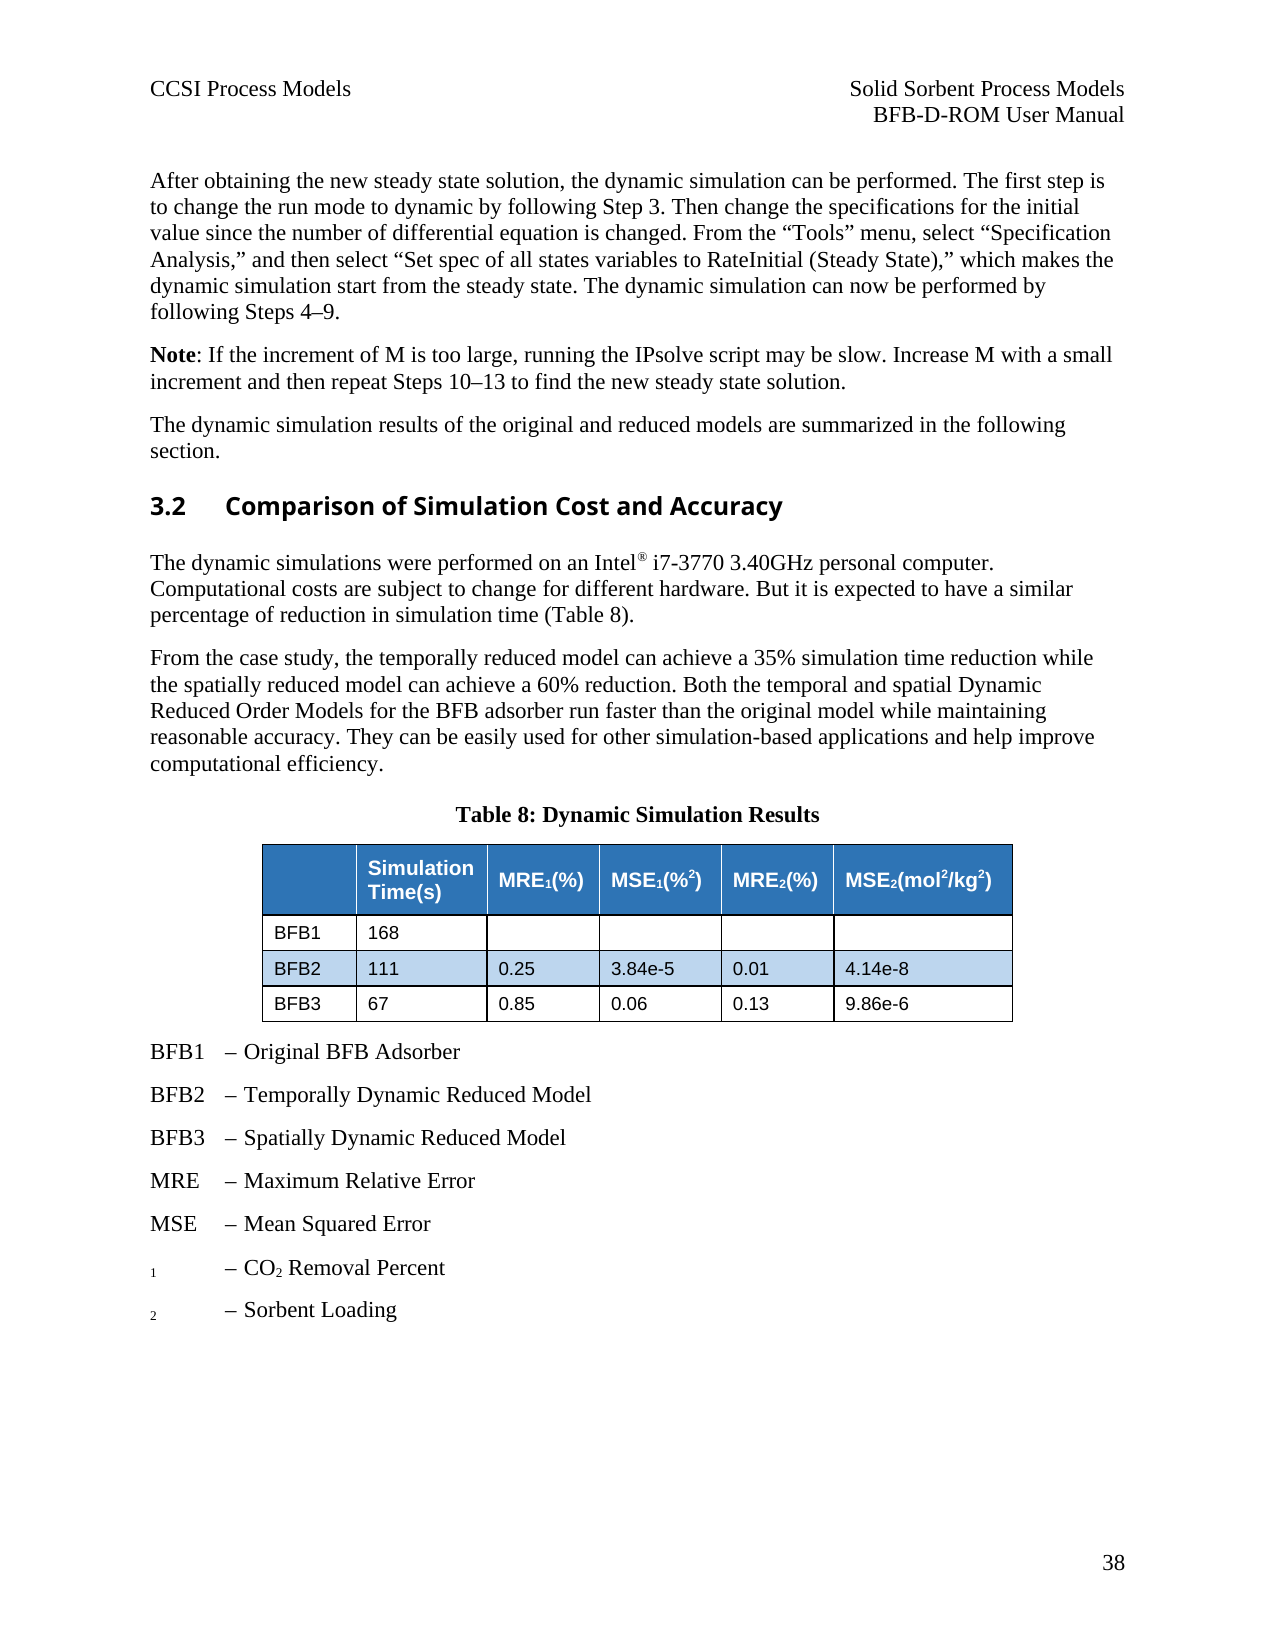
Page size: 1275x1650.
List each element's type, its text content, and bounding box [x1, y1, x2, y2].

text BFB1 – Original BFB Adsorber [150, 1038, 1125, 1065]
text 1 – CO2 Removal Percent [150, 1253, 1125, 1280]
table_cell 0.06 [600, 987, 721, 1021]
text The dynamic simulation results of the original and reduced models are summarized in the following section. [150, 411, 1125, 463]
table_cell 0.13 [722, 987, 833, 1021]
table_cell BFB2 [263, 951, 356, 985]
table_header MSE2(mol2/kg2) [834, 845, 1012, 914]
text 2 – Sorbent Loading [150, 1297, 1125, 1323]
table_cell 4.14e-8 [835, 951, 1012, 985]
table_cell 9.86e-6 [835, 987, 1012, 1021]
text BFB3 – Spatially Dynamic Reduced Model [150, 1124, 1125, 1151]
table_cell [600, 916, 721, 949]
table_cell 0.85 [488, 987, 599, 1021]
table_cell 0.25 [488, 951, 599, 985]
table_cell 0.01 [722, 951, 833, 985]
table_header MSE1(%2) [600, 845, 721, 914]
text The dynamic simulations were performed on an Intel® i7-3770 3.40GHz personal computer. Computational costs are subject to change for different hardware. But it is expected to have a similar percentage of reduction in simulation time (Table 8). [150, 548, 1125, 628]
table_cell [722, 916, 833, 949]
text From the case study, the temporally reduced model can achieve a 35% simulation time reduction while the spatially reduced model can achieve a 60% reduction. Both the temporal and spatial Dynamic Reduced Order Models for the BFB adsorber run faster than the original model while maintaining reasonable accuracy. They can be easily used for other simulation-based applications and help improve computational efficiency. [150, 644, 1125, 776]
table_header MRE1(%) [488, 845, 599, 914]
table_cell BFB1 [263, 916, 356, 949]
table_cell [488, 916, 599, 949]
text BFB2 – Temporally Dynamic Reduced Model [150, 1081, 1125, 1108]
text MSE – Mean Squared Error [150, 1211, 1125, 1237]
table_header MRE2(%) [722, 845, 833, 914]
table_cell 168 [357, 916, 486, 949]
table_header Simulation Time(s) [357, 845, 487, 914]
table_cell 111 [357, 951, 486, 985]
subtitle Comparison of Simulation Cost and Accuracy [150, 488, 1125, 523]
table_cell [835, 916, 1012, 949]
text After obtaining the new steady state solution, the dynamic simulation can be performed. The first step is to change the run mode to dynamic by following Step 3. Then change the specifications for the initial value since the number of differential equation is changed. From the “Tools” menu, select “Specification Analysis,” and then select “Set spec of all states variables to RateInitial (Steady State),” which makes the dynamic simulation start from the steady state. The dynamic simulation can now be performed by following Steps 4–9. [150, 167, 1125, 325]
table_cell 67 [357, 987, 486, 1021]
text MRE – Maximum Relative Error [150, 1167, 1125, 1194]
text Table 8: Dynamic Simulation Results [150, 801, 1125, 827]
text Note: If the increment of M is too large, running the IPsolve script may be slow. Increase M with a small increment and then repeat Steps 10–13 to find the new steady state solution. [150, 341, 1125, 394]
table_cell 3.84e-5 [600, 951, 721, 985]
table_cell BFB3 [263, 987, 356, 1021]
table_header [263, 845, 356, 914]
